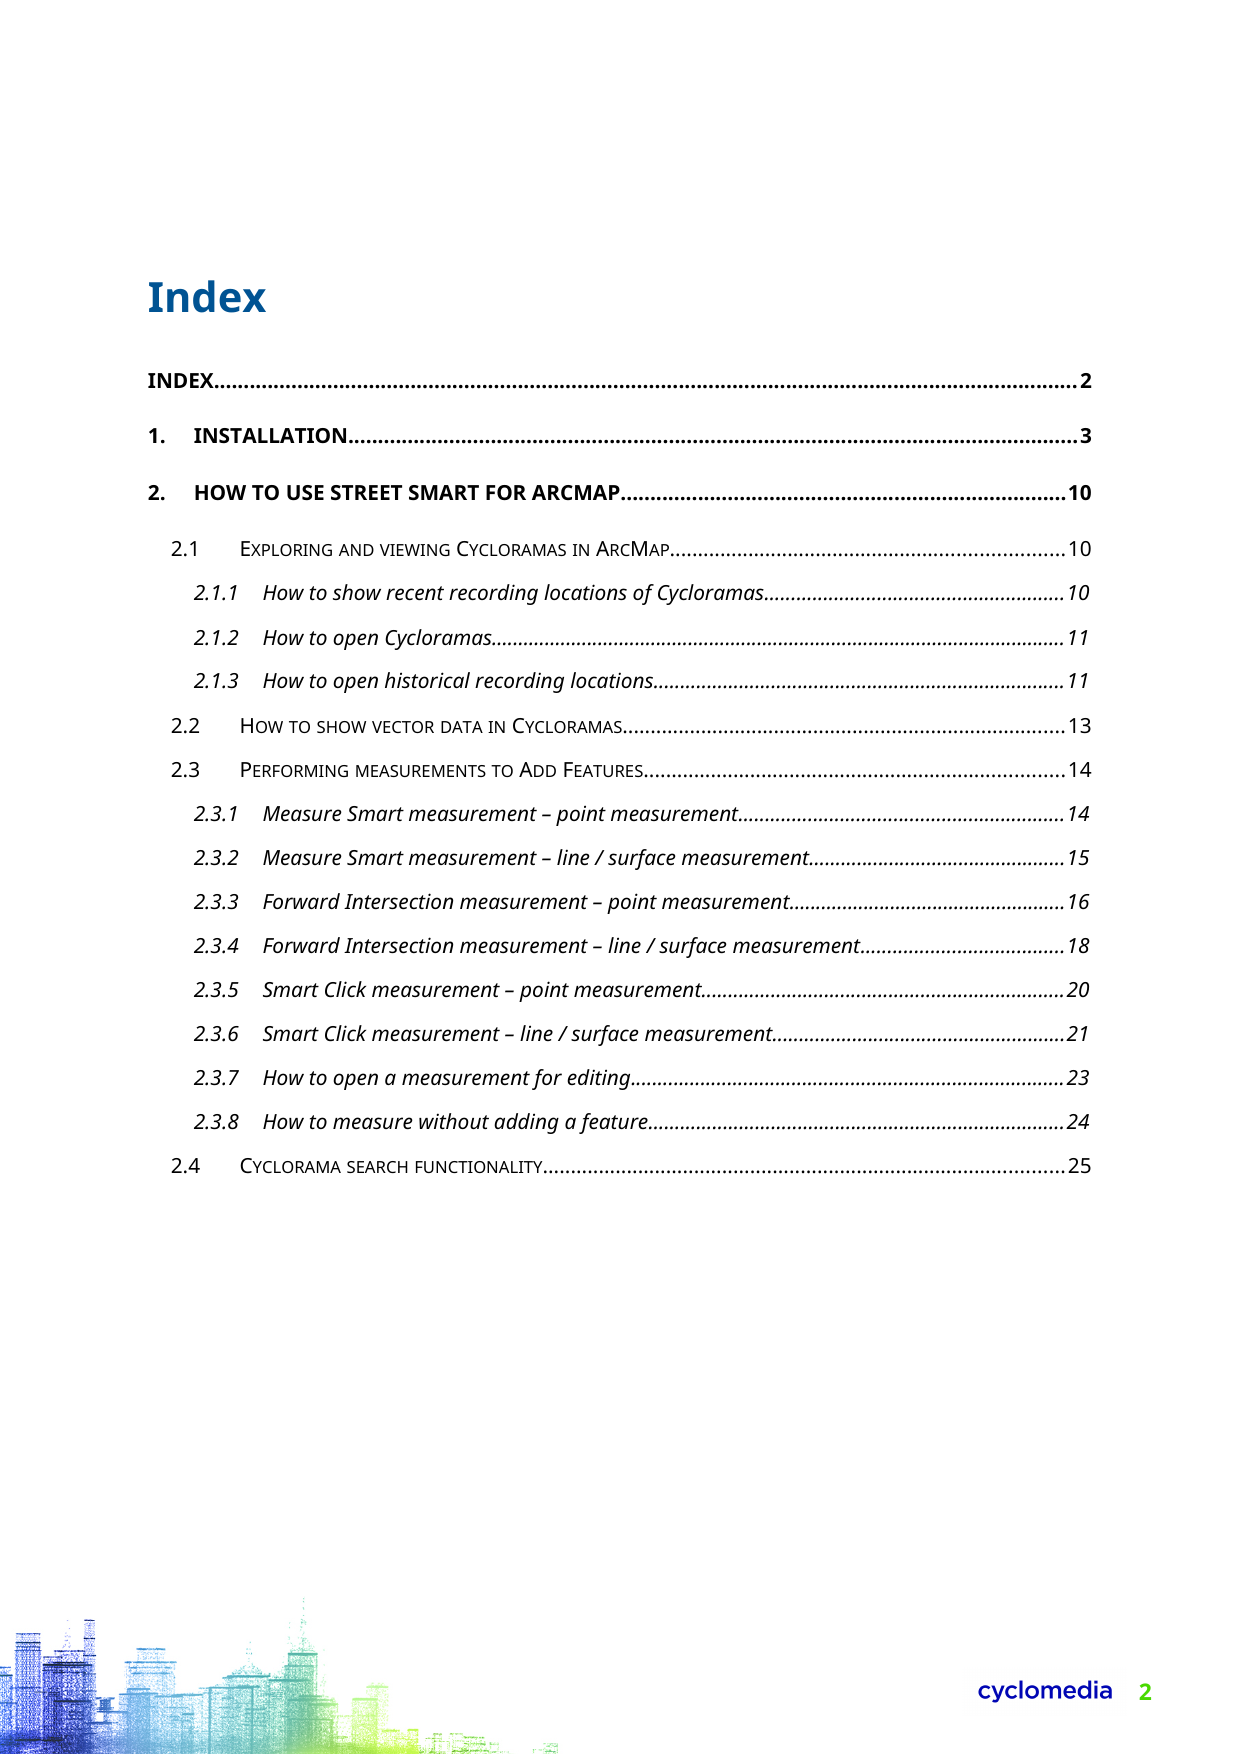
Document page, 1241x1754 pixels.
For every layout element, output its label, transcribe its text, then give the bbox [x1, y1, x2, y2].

text 2. How to use Street Smart for ArcMap 10 [148, 478, 1093, 506]
text 2.1.3 How to open historical recording locations 11 [193, 667, 1093, 695]
text 2.3.6 Smart Click measurement – line / surface measurement 21 [193, 1019, 1093, 1048]
text 2.3.2 Measure Smart measurement – line / surface measurement 15 [193, 843, 1093, 871]
text 2.3.7 How to open a measurement for editing 23 [193, 1063, 1093, 1092]
text 2.2 How to show vector data in Cycloramas 13 [171, 711, 1093, 739]
text 1. Installation 3 [148, 421, 1093, 450]
text 2.3.5 Smart Click measurement – point measurement 20 [193, 975, 1093, 1003]
text 2.4 Cyclorama search functionality 25 [171, 1151, 1093, 1180]
text 2.3.3 Forward Intersection measurement – point measurement 16 [193, 887, 1093, 915]
picture [962, 1667, 1128, 1716]
text 2.1.2 How to open Cycloramas 11 [193, 623, 1093, 651]
text 2.1.1 How to show recent recording locations of Cycloramas 10 [193, 578, 1093, 607]
subtitle Index [148, 268, 1093, 324]
text 2.3.8 How to measure without adding a feature 24 [193, 1107, 1093, 1136]
text 2.3 Performing measurements to Add Features 14 [171, 755, 1093, 783]
text 2.3.4 Forward Intersection measurement – line / surface measurement 18 [193, 931, 1093, 959]
text 2.3.1 Measure Smart measurement – point measurement 14 [193, 799, 1093, 827]
picture [0, 1592, 624, 1754]
text 2.1 Exploring and viewing Cycloramas in ArcMap 10 [171, 534, 1093, 563]
text Index 2 [148, 366, 1093, 395]
